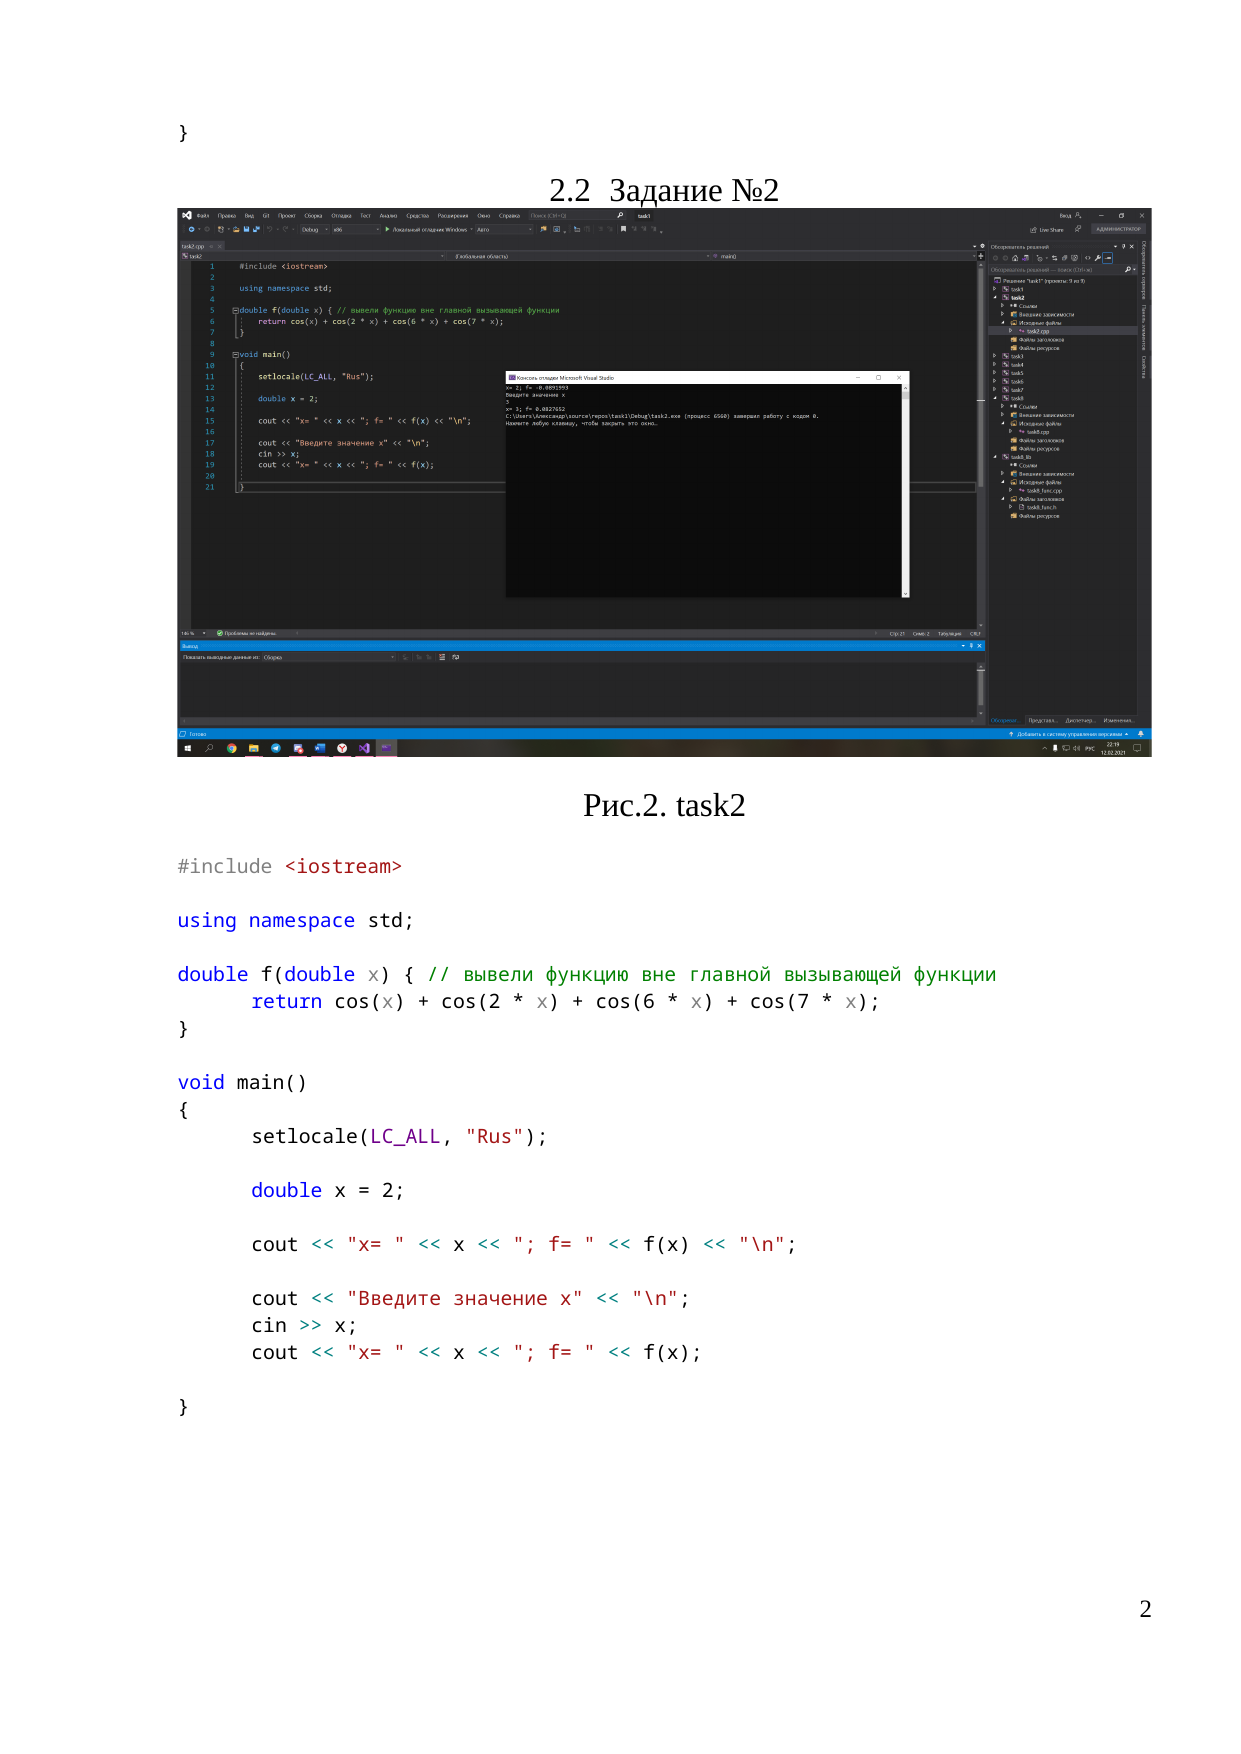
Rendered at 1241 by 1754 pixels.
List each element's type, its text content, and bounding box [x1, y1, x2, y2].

subtitle Задание №2 [177, 170, 1152, 208]
text cout << "x= " << x << "; f= " << f(x) << "\n"; [177, 1230, 1152, 1257]
text cout << "x= " << x << "; f= " << f(x); [177, 1338, 1152, 1365]
text setlocale(LC_ALL, "Rus"); [177, 1122, 1152, 1149]
text double x = 2; [177, 1176, 1152, 1203]
picture [177, 208, 1152, 757]
text void main() [177, 1068, 1152, 1095]
text #include <iostream> [177, 852, 1152, 879]
text using namespace std; [177, 906, 1152, 933]
text } [177, 1014, 1152, 1041]
text double f(double x) { // вывели функцию вне главной вызывающей функции [177, 960, 1152, 987]
text } [177, 118, 1152, 145]
text cout << "Введите значение х" << "\n"; [177, 1284, 1152, 1311]
text task2 [177, 785, 1152, 824]
text cin >> x; [177, 1311, 1152, 1338]
text return cos(x) + cos(2 * x) + cos(6 * x) + cos(7 * x); [177, 987, 1152, 1014]
text { [177, 1095, 1152, 1122]
text } [177, 1392, 1152, 1419]
